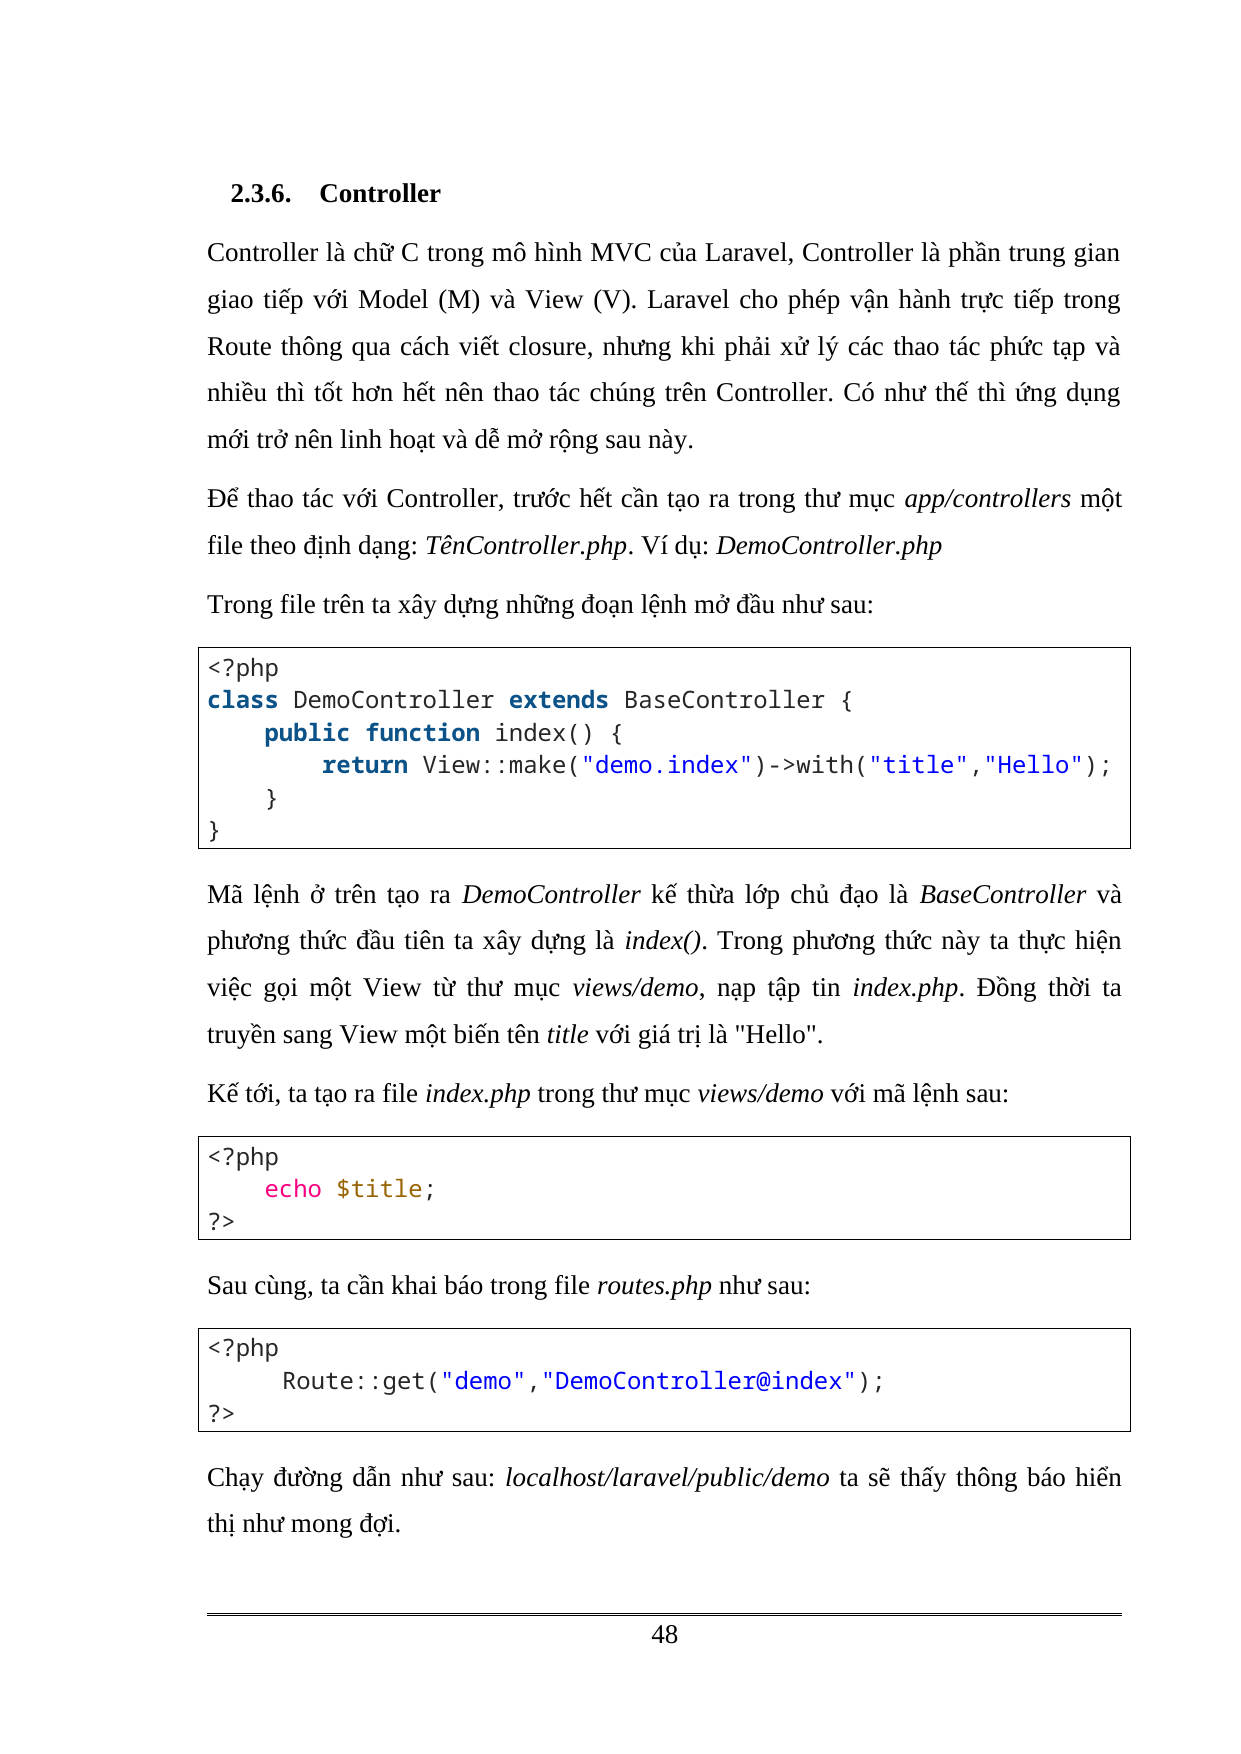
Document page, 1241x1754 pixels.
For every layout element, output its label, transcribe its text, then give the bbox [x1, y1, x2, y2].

text Trong file trên ta xây dựng những đoạn lệnh mở đầu như sau: [207, 588, 1122, 619]
text } [207, 781, 1122, 810]
text public function index() { [207, 716, 1122, 748]
text Sau cùng, ta cần khai báo trong file routes.php như sau: [207, 1269, 1122, 1300]
text <?php [199, 1137, 1130, 1172]
text Chạy đường dẫn như sau: localhost/laravel/public/demo ta sẽ thấy thông báo hiển thị như mong đợi. [207, 1461, 1122, 1539]
text ?> [199, 1393, 1130, 1431]
text class DemoController extends BaseController { [207, 683, 1122, 716]
text Route::get("demo","DemoController@index"); [207, 1364, 1122, 1393]
text Để thao tác với Controller, trước hết cần tạo ra trong thư mục app/controllers một file theo định dạng: TênController.php. Ví dụ: DemoController.php [207, 482, 1122, 560]
text ?> [199, 1201, 1130, 1239]
subtitle Controller [230, 177, 1122, 208]
text Mã lệnh ở trên tạo ra DemoController kế thừa lớp chủ đạo là BaseController và phương thức đầu tiên ta xây dựng là index(). Trong phương thức này ta thực hiện việc gọi một View từ thư mục views/demo, nạp tập tin index.php. Đồng thời ta truyền sang View một biến tên title với giá trị là "Hello". [207, 878, 1122, 1049]
text } [199, 810, 1130, 848]
text Controller là chữ C trong mô hình MVC của Laravel, Controller là phần trung gian giao tiếp với Model (M) và View (V). Laravel cho phép vận hành trực tiếp trong Route thông qua cách viết closure, nhưng khi phải xử lý các thao tác phức tạp và nhiều thì tốt hơn hết nên thao tác chúng trên Controller. Có như thế thì ứng dụng mới trở nên linh hoạt và dễ mở rộng sau này. [207, 236, 1122, 454]
text Kế tới, ta tạo ra file index.php trong thư mục views/demo với mã lệnh sau: [207, 1077, 1122, 1108]
text echo $title; [207, 1172, 1122, 1201]
text <?php [199, 1329, 1130, 1364]
text return View::make("demo.index")->with("title","Hello"); [207, 748, 1122, 781]
text <?php [199, 648, 1130, 683]
